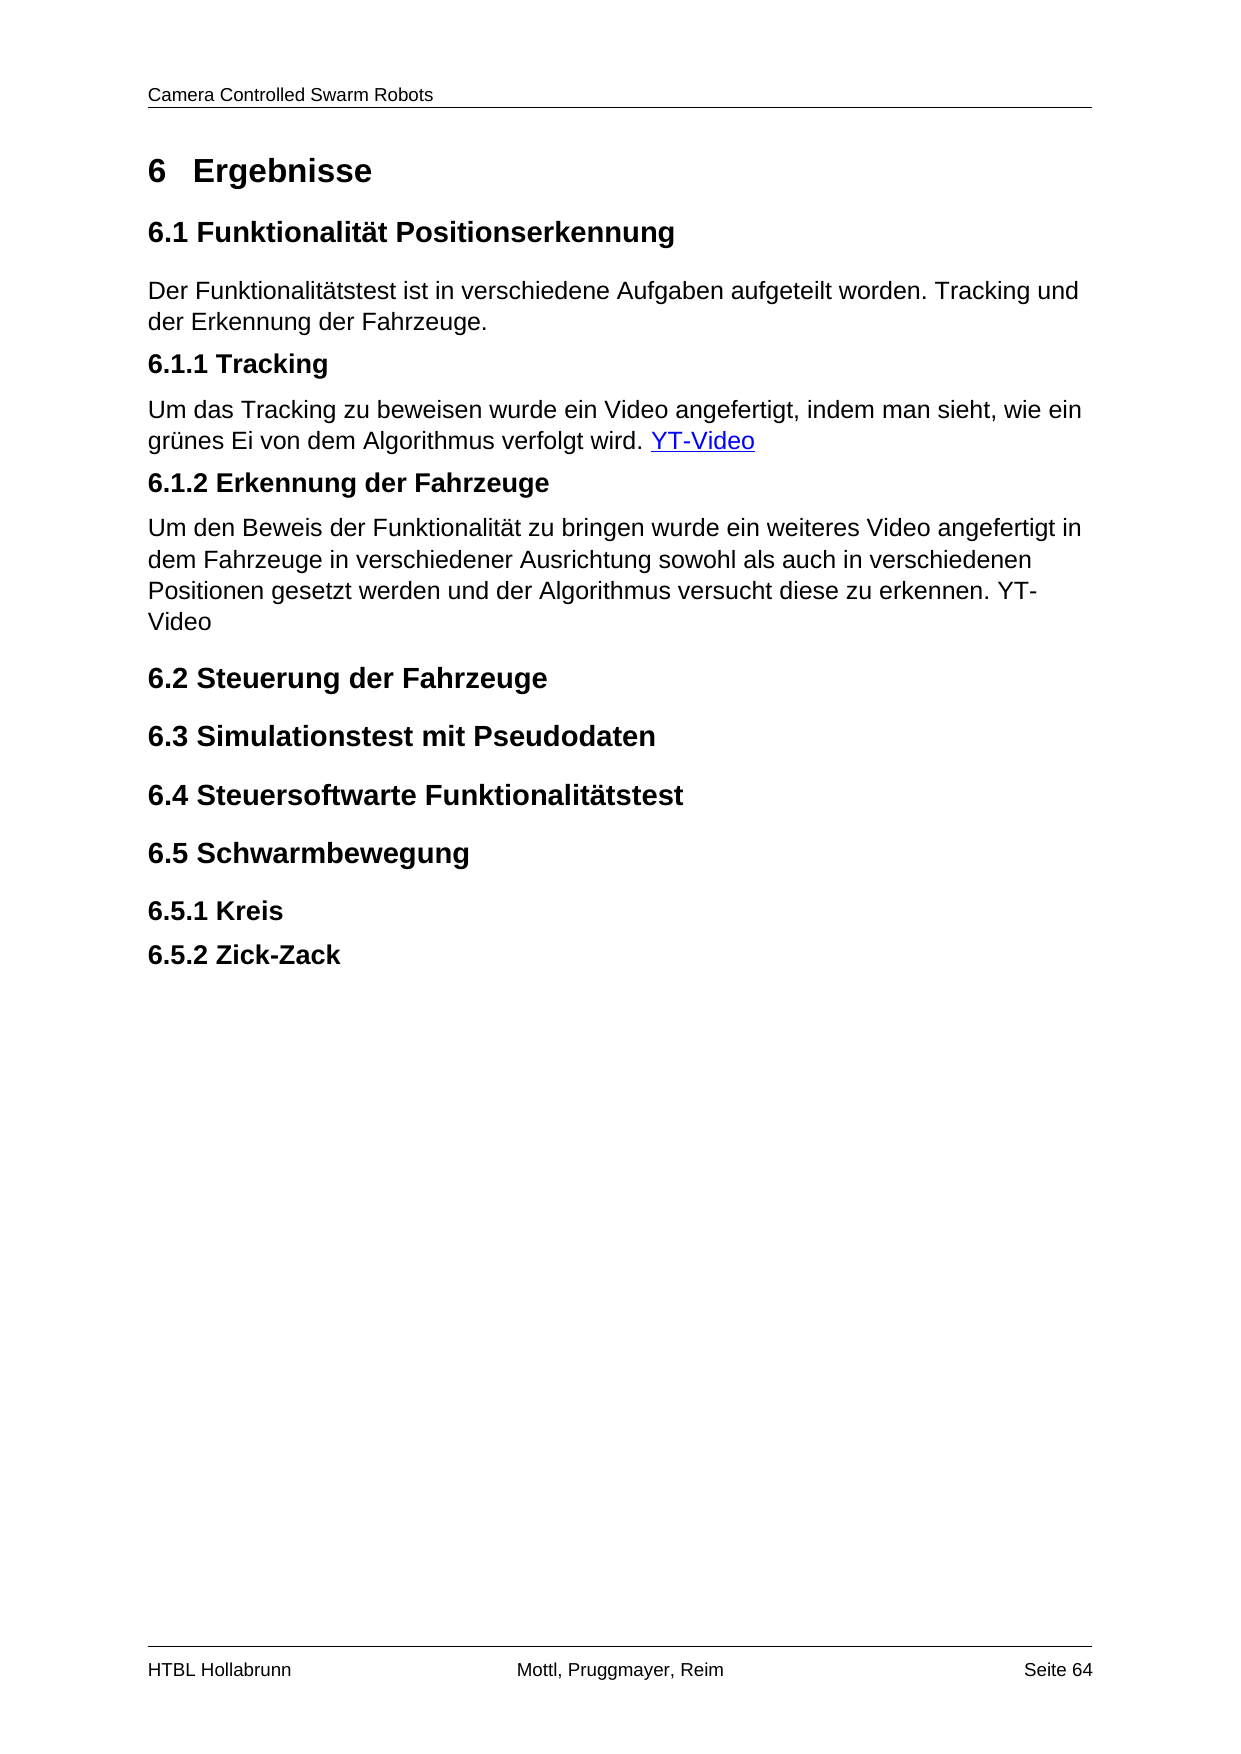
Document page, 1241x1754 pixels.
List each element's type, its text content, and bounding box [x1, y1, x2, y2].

subtitle Schwarmbewegung [148, 836, 1092, 870]
subtitle Tracking [148, 348, 1092, 379]
text Um den Beweis der Funktionalität zu bringen wurde ein weiteres Video angefertigt in dem Fahrzeuge in verschiedener Ausrichtung sowohl als auch in verschiedenen Positionen gesetzt werden und der Algorithmus versucht diese zu erkennen. YT-Video [148, 511, 1092, 636]
subtitle Steuerung der Fahrzeuge [148, 661, 1092, 694]
subtitle Ergebnisse [148, 151, 1092, 190]
subtitle Steuersoftwarte Funktionalitätstest [148, 778, 1092, 811]
subtitle Kreis [148, 895, 1092, 926]
text Um das Tracking zu beweisen wurde ein Video angefertigt, indem man sieht, wie ein grünes Ei von dem Algorithmus verfolgt wird. YT-Video [148, 392, 1092, 454]
text Der Funktionalitätstest ist in verschiedene Aufgaben aufgeteilt worden. Tracking und der Erkennung der Fahrzeuge. [148, 273, 1092, 336]
subtitle Zick-Zack [148, 939, 1092, 970]
subtitle Erkennung der Fahrzeuge [148, 467, 1092, 498]
subtitle Simulationstest mit Pseudodaten [148, 719, 1092, 753]
subtitle Funktionalität Positionserkennung [148, 215, 1092, 248]
